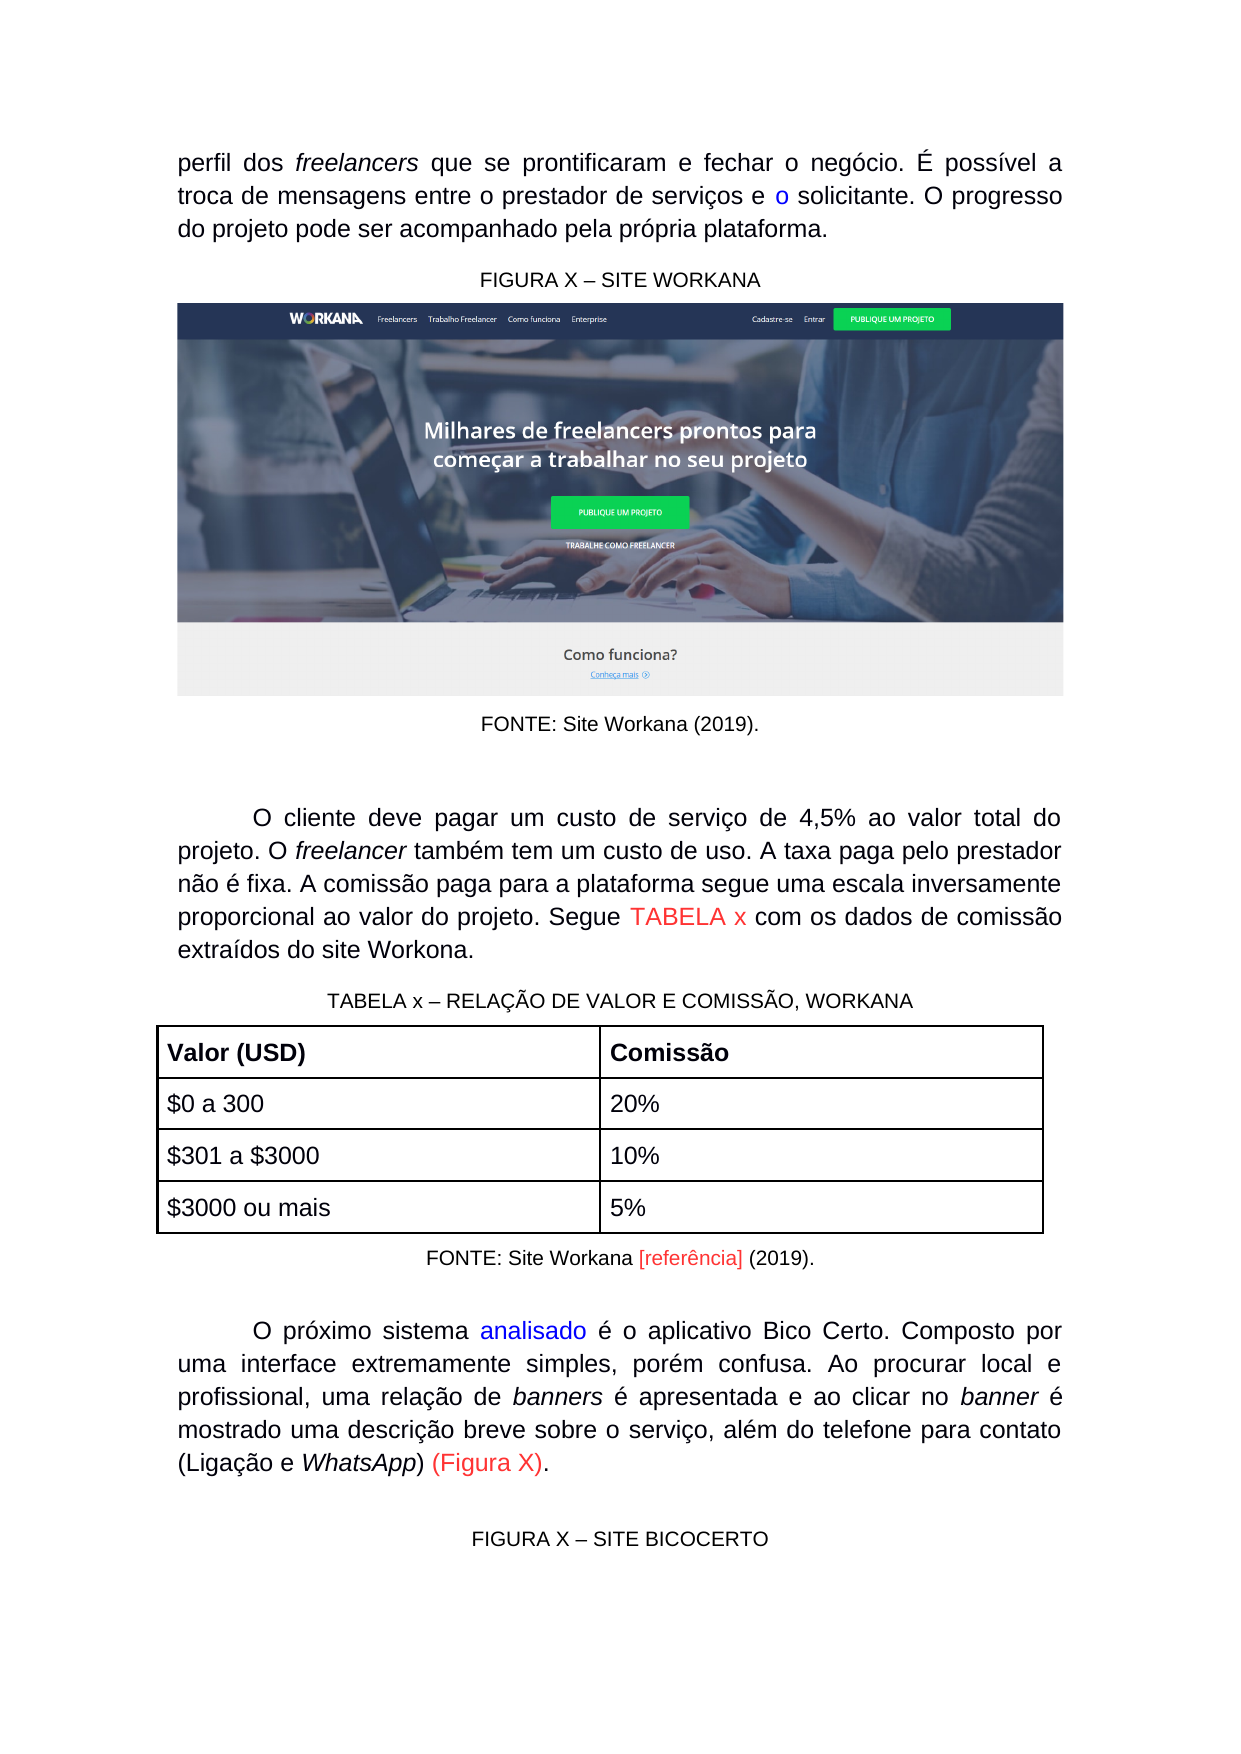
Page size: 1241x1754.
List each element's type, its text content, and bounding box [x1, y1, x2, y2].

text FONTE: Site Workana (2019). [177, 712, 1063, 736]
text FONTE: Site Workana [referência] (2019). [177, 1246, 1063, 1270]
table_cell $3000 ou mais [159, 1182, 599, 1232]
text TABELA x – RELAÇÃO DE VALOR E COMISSÃO, WORKANA [177, 988, 1063, 1012]
text FIGURA X – SITE WORKANA [177, 267, 1063, 291]
table_cell 10% [601, 1130, 1042, 1180]
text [177, 148, 1063, 242]
text FIGURA X – SITE BICOCERTO [177, 1526, 1063, 1550]
table_cell 20% [601, 1079, 1042, 1128]
text O cliente deve pagar um custo de serviço de 4,5% ao valor total do projeto. O freelancer também tem um custo de uso. A taxa paga pelo prestador não é fixa. A comissão paga para a plataforma segue uma escala inversamente proporcional ao valor do projeto. Segue TABELA x com os dados de comissão extraídos do site Workona. [177, 803, 1063, 963]
table_header Valor (USD) [159, 1027, 599, 1077]
table_header Comissão [601, 1027, 1042, 1077]
table_cell $0 a 300 [159, 1079, 599, 1128]
table_cell $301 a $3000 [159, 1130, 599, 1180]
table_cell 5% [601, 1182, 1042, 1232]
picture [177, 303, 1064, 696]
text O próximo sistema analisado é o aplicativo Bico Certo. Composto por uma interface extremamente simples, porém confusa. Ao procurar local e profissional, uma relação de banners é apresentada e ao clicar no banner é mostrado uma descrição breve sobre o serviço, além do telefone para contato (Ligação e WhatsApp) (Figura X). [177, 1316, 1063, 1477]
